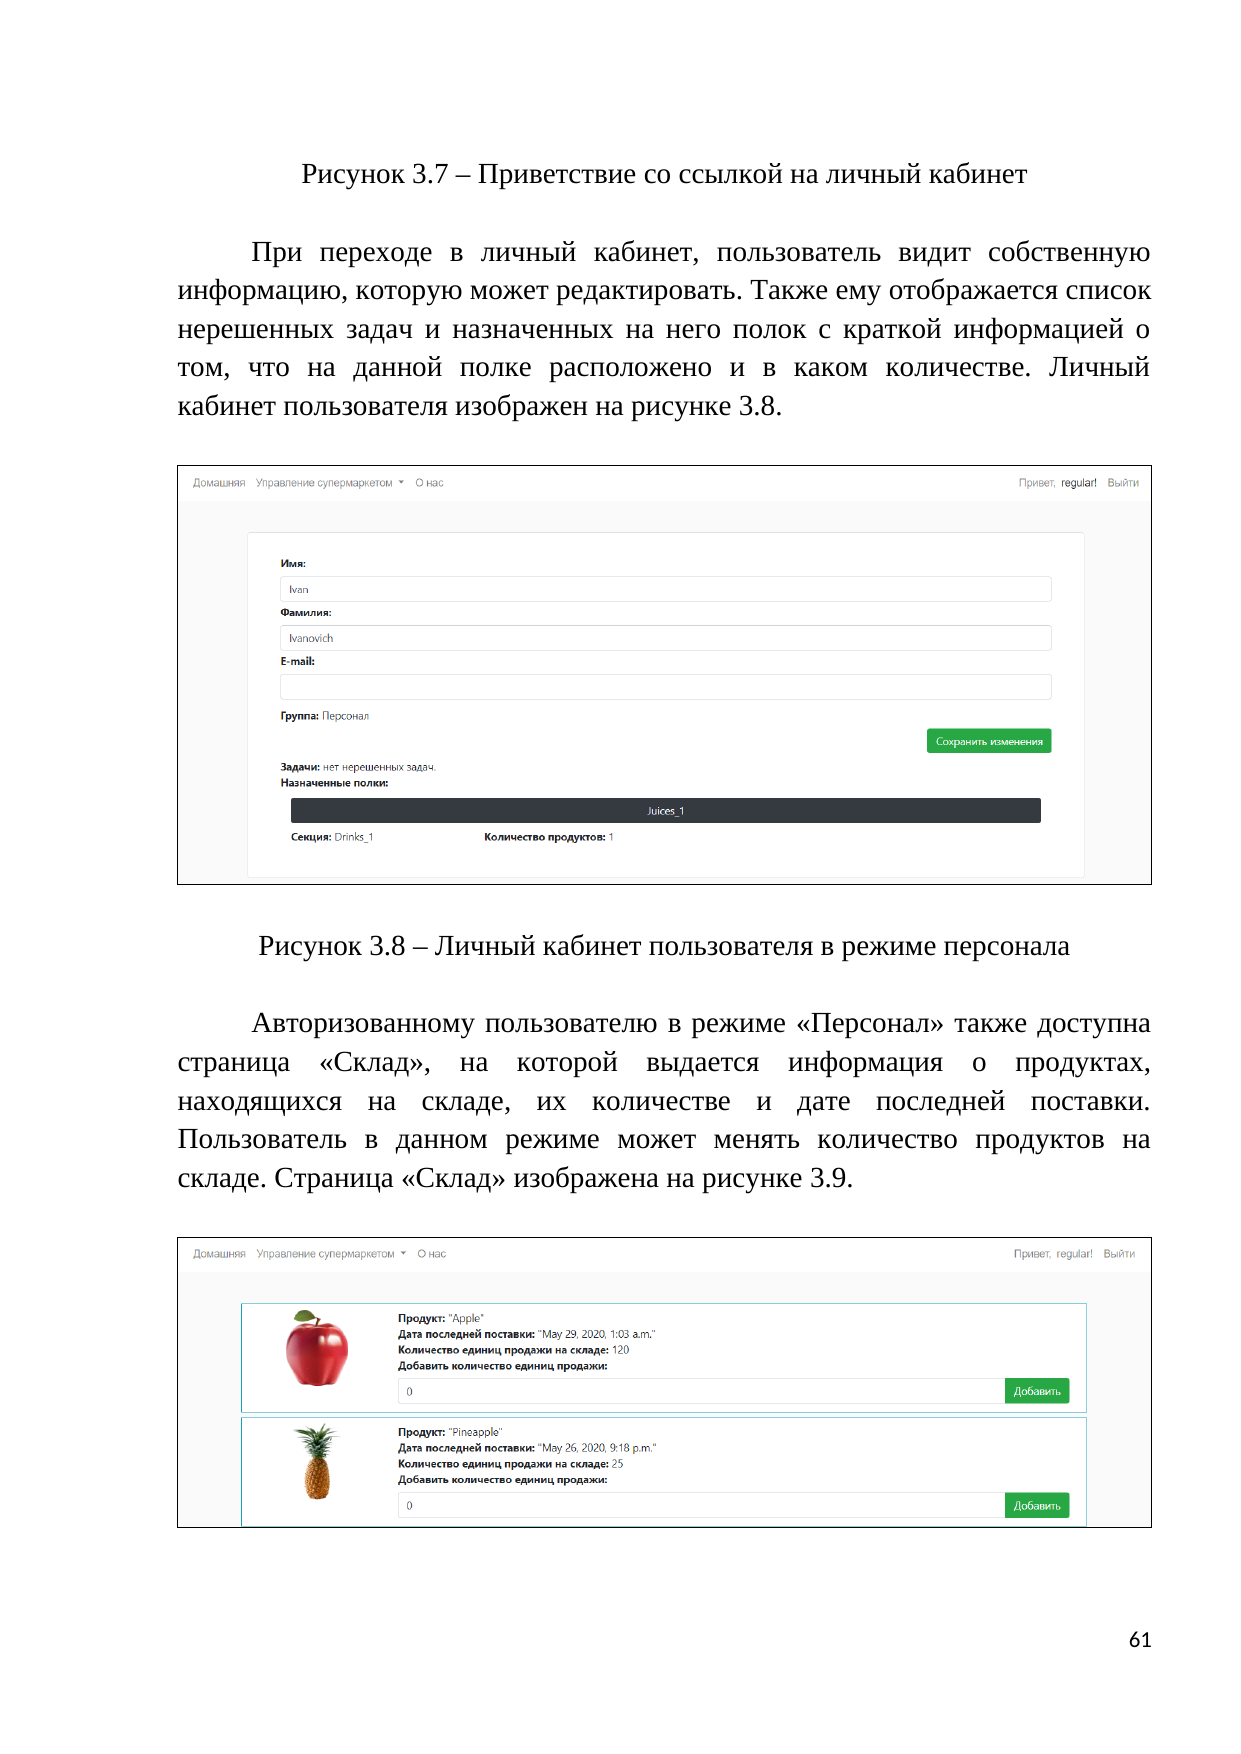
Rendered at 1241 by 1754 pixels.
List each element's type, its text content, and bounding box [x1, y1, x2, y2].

text При переходе в личный кабинет, пользователь видит собственную информацию, которую может редактировать. Также ему отображается список нерешенных задач и назначенных на него полок с краткой информацией о том, что на данной полке расположено и в каком количестве. Личный кабинет пользователя изображен на рисунке 3.8. [177, 234, 1152, 421]
text Авторизованному пользователю в режиме «Персонал» также доступна страница «Склад», на которой выдается информация о продуктах, находящихся на складе, их количестве и дате последней поставки. Пользователь в данном режиме может менять количество продуктов на складе. Страница «Склад» изображена на рисунке 3.9. [177, 1006, 1152, 1193]
text Рисунок 3.7 – Приветствие со ссылкой на личный кабинет [177, 157, 1152, 190]
text Рисунок 3.8 – Личный кабинет пользователя в режиме персонала [177, 928, 1152, 962]
picture [178, 1238, 1151, 1527]
picture [178, 466, 1151, 884]
